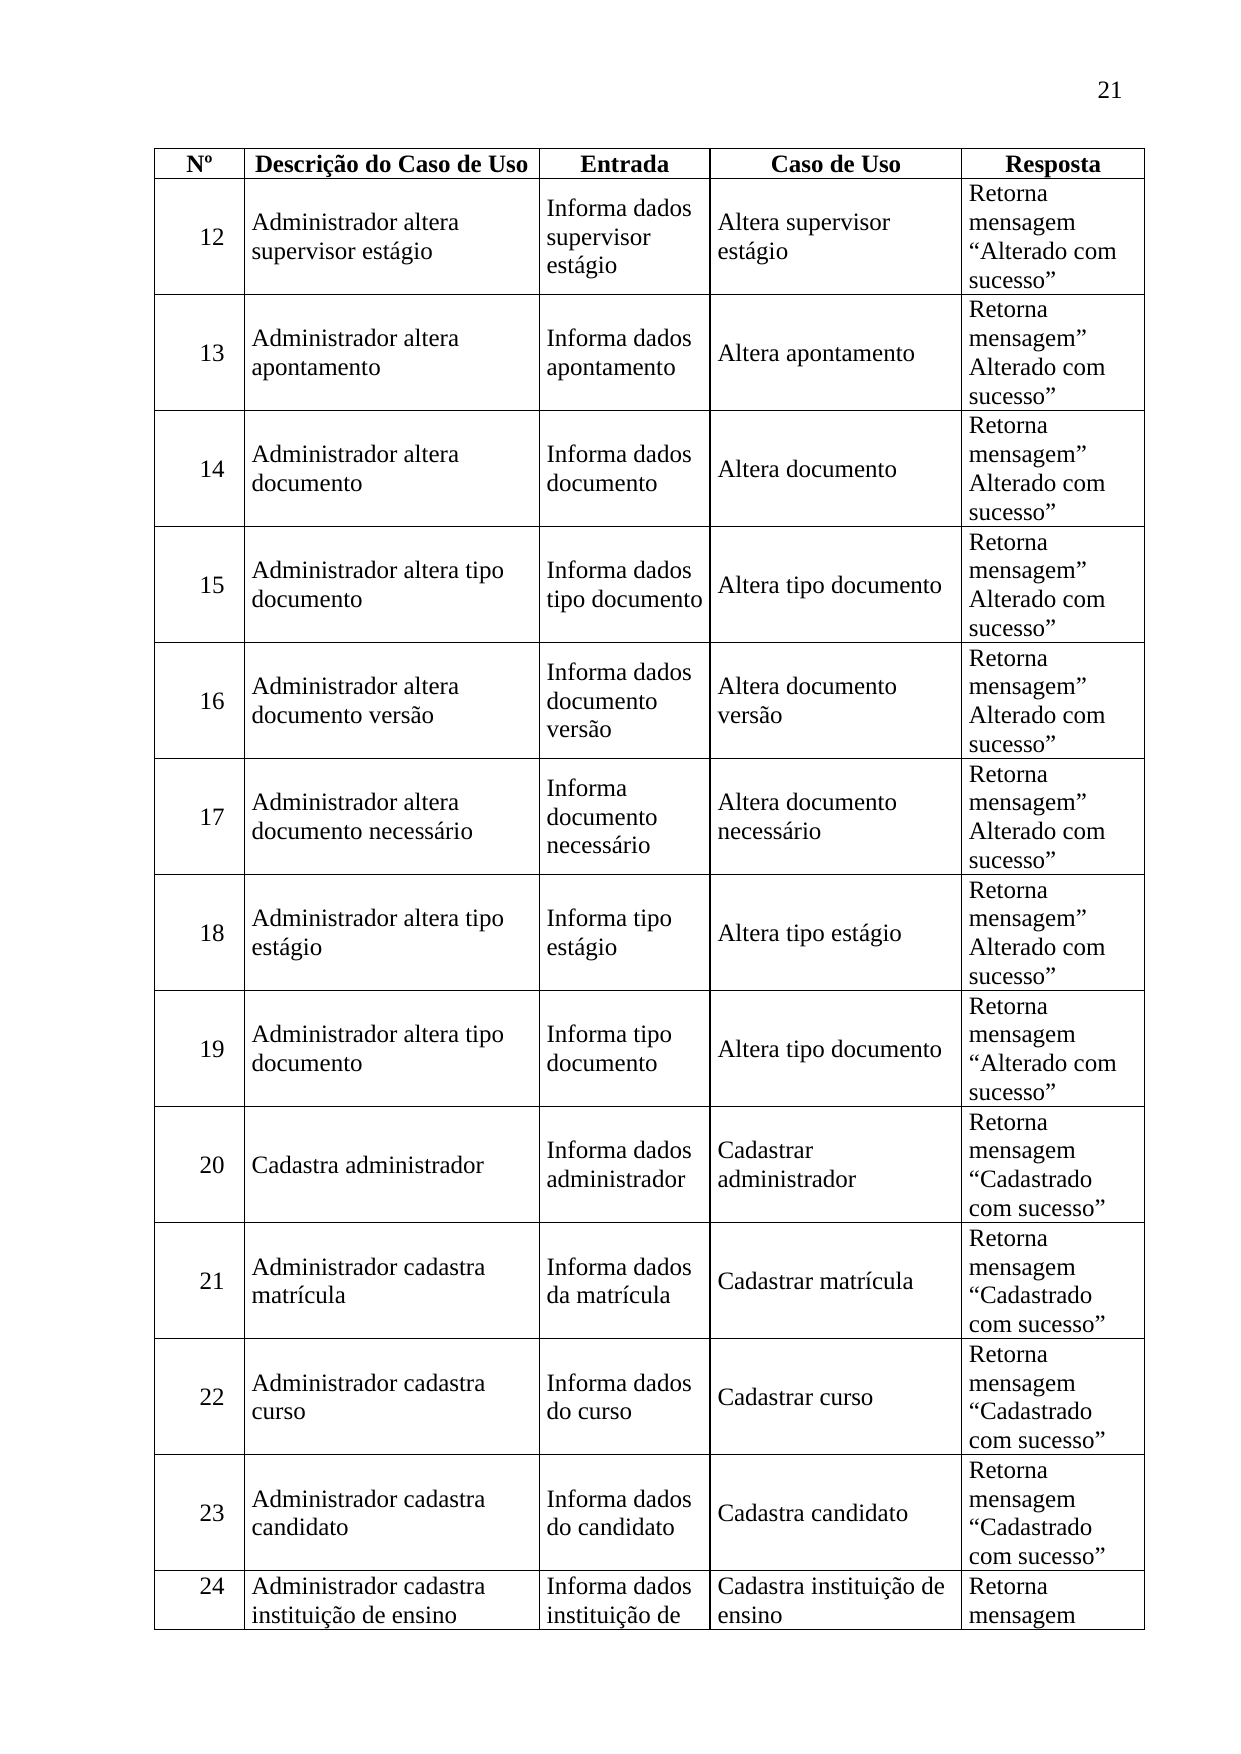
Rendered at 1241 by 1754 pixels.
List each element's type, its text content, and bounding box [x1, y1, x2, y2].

table_cell Informa dados do curso [540, 1339, 709, 1454]
table_cell Cadastrar administrador [711, 1107, 961, 1222]
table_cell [962, 1455, 1144, 1570]
table_cell Informa dados instituição de ensino [540, 1571, 709, 1628]
table_cell Retorna mensagem” Alterado com sucesso” [962, 875, 1144, 990]
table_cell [245, 1571, 539, 1628]
table_cell Informa tipo estágio [540, 875, 709, 990]
table_cell [155, 179, 244, 293]
table_cell Administrador cadastra candidato [245, 1455, 539, 1570]
table_cell Administrador altera tipo documento [245, 991, 539, 1106]
table_cell Cadastra administrador [245, 1107, 539, 1222]
table_cell Altera supervisor estágio [711, 179, 961, 293]
table_cell Informa documento necessário [540, 759, 709, 874]
table_cell Informa dados apontamento [540, 295, 709, 409]
table_cell [155, 759, 244, 874]
table_cell [155, 875, 244, 990]
table_cell Administrador altera documento necessário [245, 759, 539, 874]
table_cell Administrador altera supervisor estágio [245, 179, 539, 293]
table_cell Retorna mensagem” Alterado com sucesso” [962, 643, 1144, 758]
table_cell Informa dados documento [540, 411, 709, 526]
table_cell Retorna mensagem” Alterado com sucesso” [962, 527, 1144, 642]
table_cell [155, 1571, 244, 1628]
table_header Descrição do Caso de Uso [245, 149, 539, 177]
table_cell Altera documento versão [711, 643, 961, 758]
table_cell [155, 1107, 244, 1222]
table_cell [155, 1455, 244, 1570]
table_cell Retorna mensagem “Cadastrado com sucesso” [962, 1223, 1144, 1338]
table_cell [155, 295, 244, 409]
table_cell Administrador cadastra curso [245, 1339, 539, 1454]
table_cell [155, 411, 244, 526]
table_cell Administrador altera documento versão [245, 643, 539, 758]
table_cell Informa dados tipo documento [540, 527, 709, 642]
table_cell [155, 991, 244, 1106]
table_cell Retorna mensagem “Cadastrado com sucesso” [962, 1339, 1144, 1454]
table_header Nº [155, 149, 244, 177]
table_header Entrada [540, 149, 709, 177]
table_cell [155, 527, 244, 642]
table_cell Cadastra candidato [711, 1455, 961, 1570]
table_cell [155, 643, 244, 758]
table_cell Retorna mensagem” Alterado com sucesso” [962, 295, 1144, 409]
table_header Resposta [962, 149, 1144, 177]
table_cell Cadastra instituição de ensino [711, 1571, 961, 1628]
table_cell Altera tipo documento [711, 991, 961, 1106]
table_cell Informa tipo documento [540, 991, 709, 1106]
table_cell Cadastrar matrícula [711, 1223, 961, 1338]
table_cell Administrador cadastra matrícula [245, 1223, 539, 1338]
table_cell Informa dados documento versão [540, 643, 709, 758]
table_cell Informa dados supervisor estágio [540, 179, 709, 293]
table_cell Altera apontamento [711, 295, 961, 409]
table_cell [155, 1223, 244, 1338]
table_cell Altera tipo documento [711, 527, 961, 642]
table_cell Administrador altera documento [245, 411, 539, 526]
table_cell Altera documento [711, 411, 961, 526]
table_cell Administrador altera tipo estágio [245, 875, 539, 990]
table_cell Administrador altera tipo documento [245, 527, 539, 642]
table_cell Retorna mensagem “Alterado com sucesso” [962, 991, 1144, 1106]
table_cell Administrador altera apontamento [245, 295, 539, 409]
table_cell Retorna mensagem” Alterado com sucesso” [962, 759, 1144, 874]
table_cell Informa dados do candidato [540, 1455, 709, 1570]
table_cell Informa dados da matrícula [540, 1223, 709, 1338]
table_cell Retorna mensagem” Alterado com sucesso” [962, 411, 1144, 526]
table_cell Retorna mensagem “Alterado com sucesso” [962, 179, 1144, 293]
table_cell Altera tipo estágio [711, 875, 961, 990]
table_cell [155, 1339, 244, 1454]
table_cell Cadastrar curso [711, 1339, 961, 1454]
table_cell Altera documento necessário [711, 759, 961, 874]
table_cell Retorna mensagem “Cadastrado com sucesso” [962, 1107, 1144, 1222]
table_cell Informa dados administrador [540, 1107, 709, 1222]
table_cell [962, 1571, 1144, 1628]
table_header Caso de Uso [711, 149, 961, 177]
